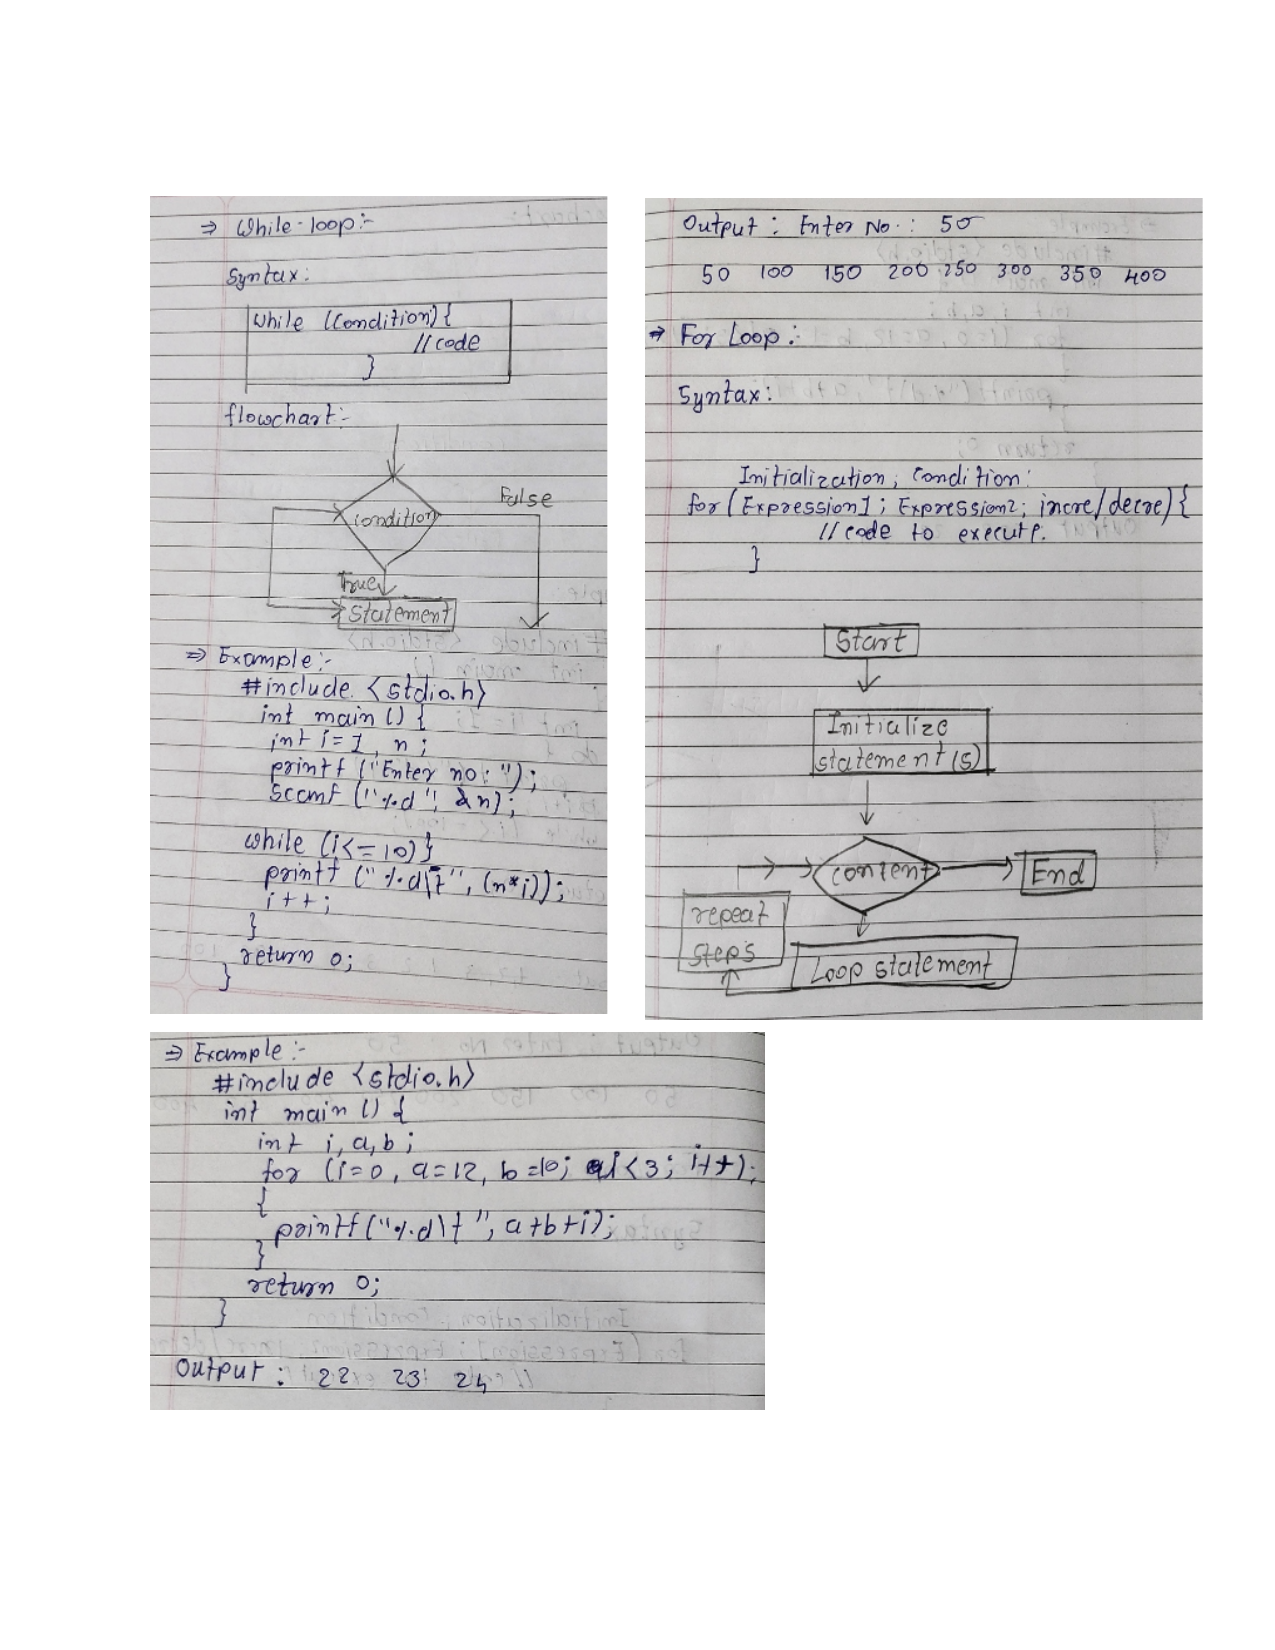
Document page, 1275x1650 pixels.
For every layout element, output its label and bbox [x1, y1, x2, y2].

picture [150, 1032, 765, 1410]
picture [150, 196, 608, 1014]
picture [645, 198, 1203, 1020]
